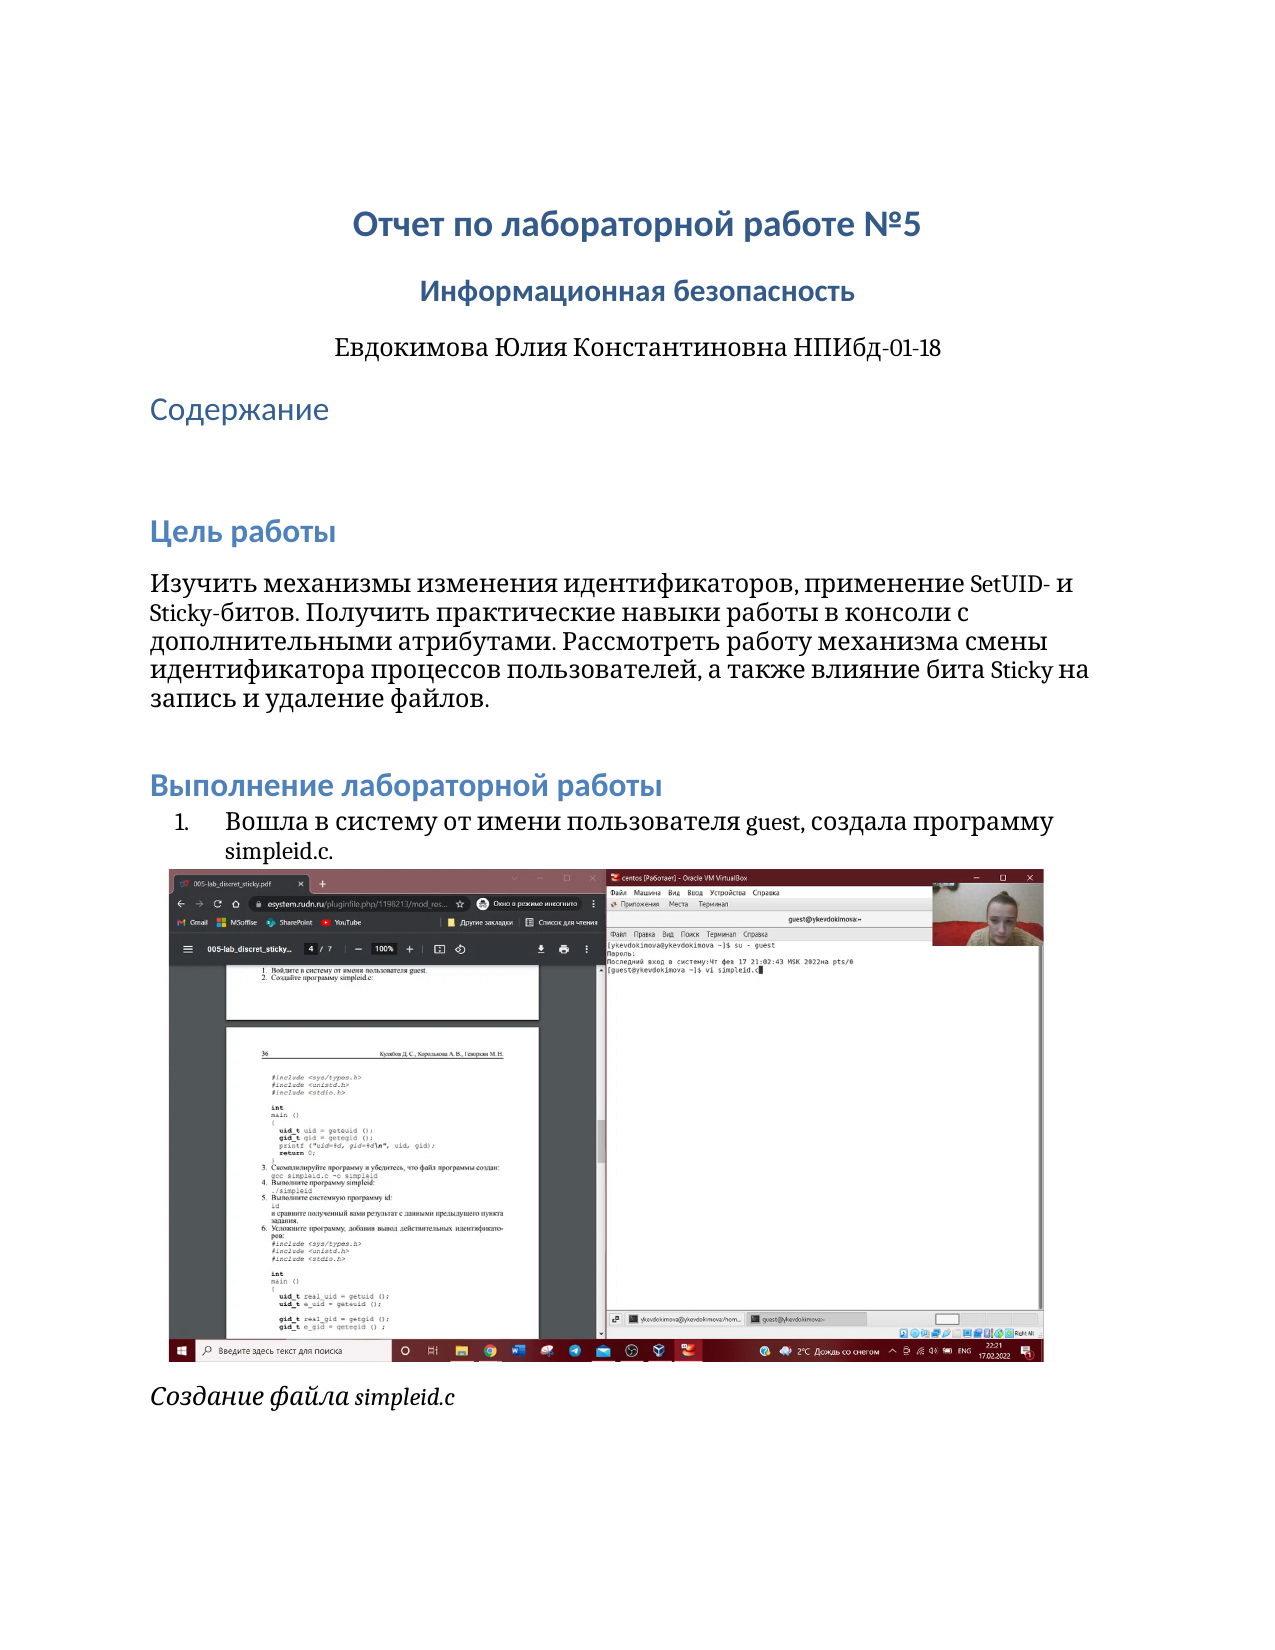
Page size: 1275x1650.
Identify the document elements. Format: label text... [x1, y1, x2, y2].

subtitle Информационная безопасность [150, 271, 1125, 309]
picture [168, 869, 1044, 1362]
subtitle Цель работы [150, 510, 1125, 551]
title Отчет по лабораторной работе №5 [150, 200, 1125, 246]
text Создание файла simpleid.c [150, 1382, 1125, 1411]
subtitle Выполнение лабораторной работы [150, 764, 1125, 804]
text Евдокимова Юлия Константиновна НПИбд-01-18 [150, 334, 1125, 363]
text Изучить механизмы изменения идентификаторов, применение SetUID- и Sticky-битов. Получить практические навыки работы в консоли с дополнительными атрибутами. Рассмотреть работу механизма смены идентификатора процессов пользователей, а также влияние бита Sticky на запись и удаление файлов. [150, 570, 1125, 714]
list Вошла в систему от имени пользователя guest, создала программу simpleid.c. [175, 808, 1125, 866]
